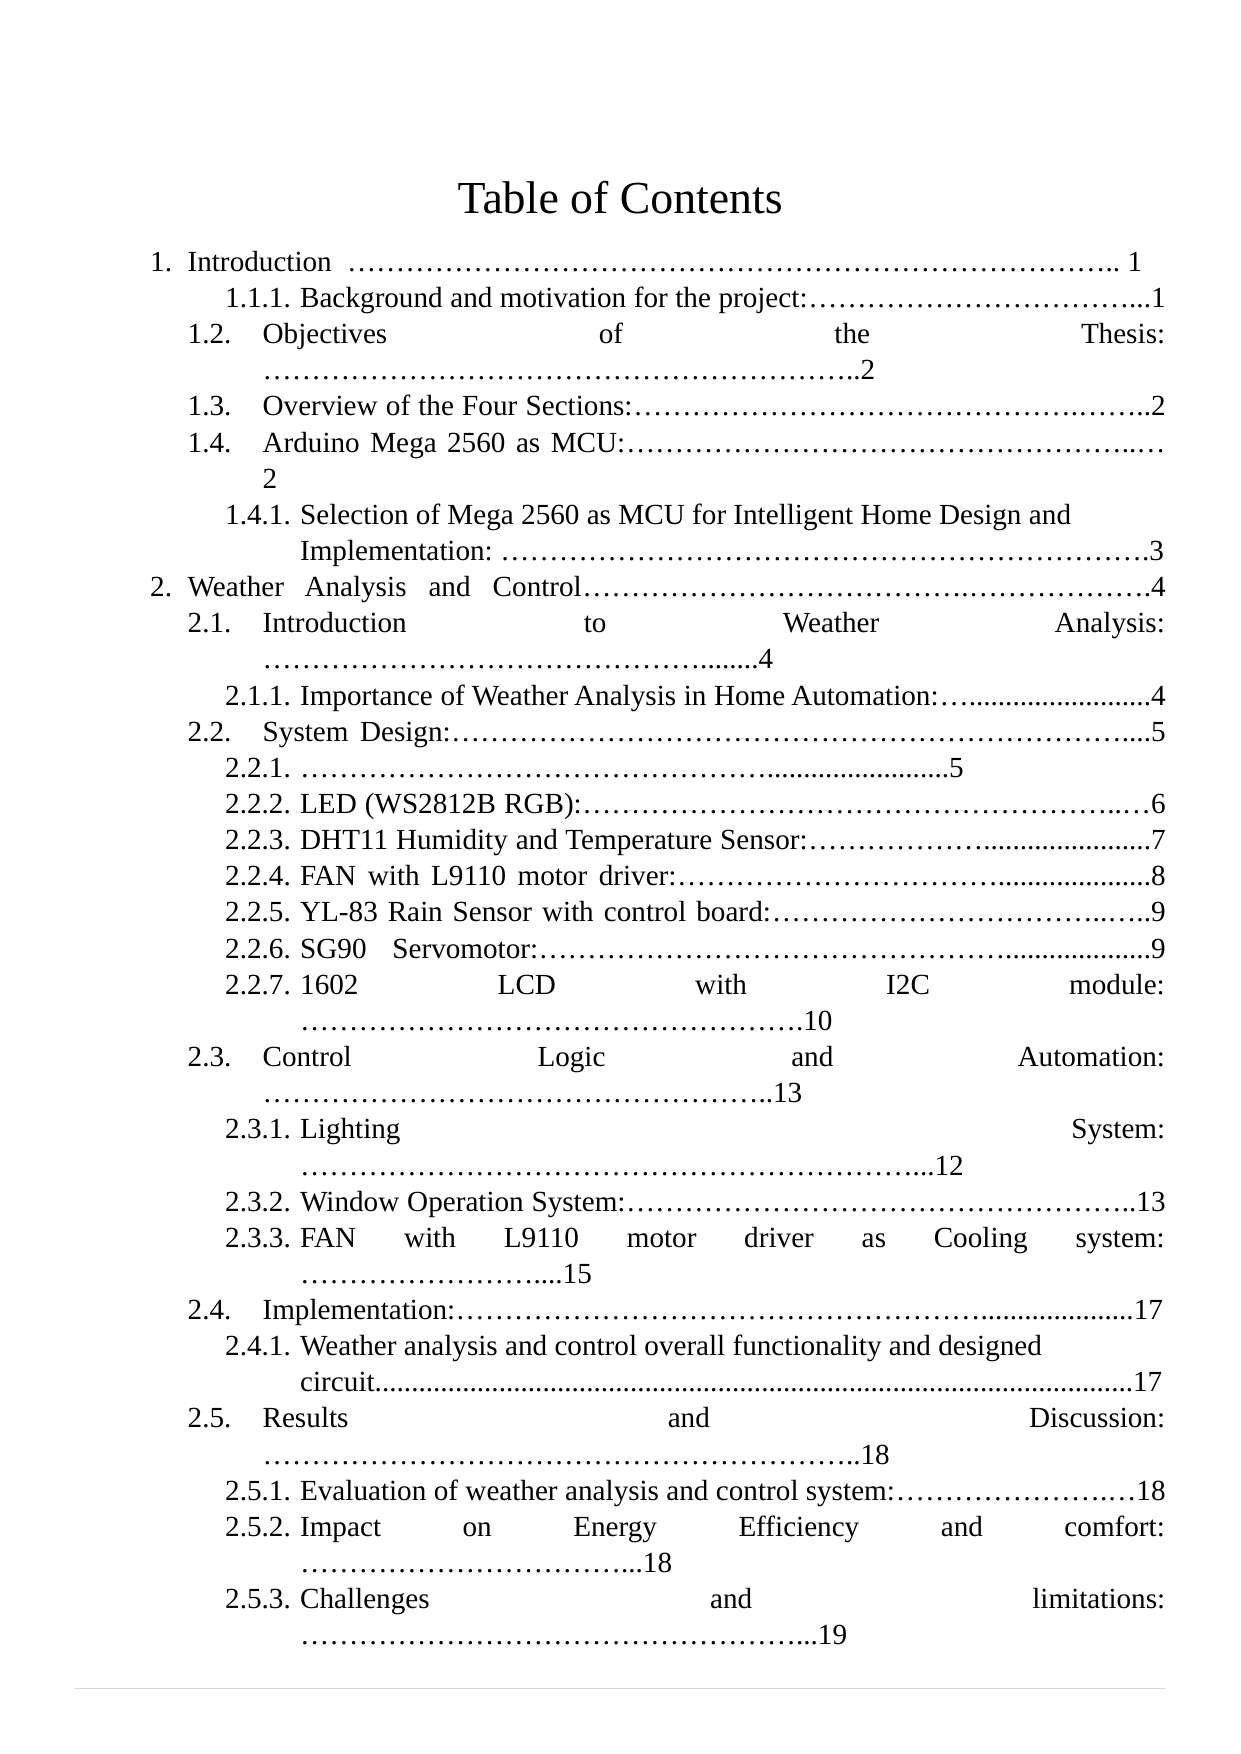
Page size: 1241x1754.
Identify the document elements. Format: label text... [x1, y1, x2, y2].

list Results and Discussion:……………………………………………………..17 [187, 1401, 1165, 1470]
list Introduction to Weather Analysis:………………………………………........4 [187, 605, 1165, 675]
list FAN with L9110 motor driver as Cooling system:……………………....15 [225, 1220, 1165, 1289]
list DHT11 Humidity and Temperature Sensor:……………….......................7 [225, 822, 1165, 856]
list Objectives of the Thesis:……………………………………………………..2 [187, 316, 1165, 386]
list LED (WS2812B RGB):………………………………………………..…6 [225, 786, 1165, 820]
list Background and motivation for the project:……………………………...1 [225, 280, 1165, 314]
list Overview of the Four Sections:……………………………………….……..2 [187, 388, 1165, 422]
list Evaluation of weather analysis and control system:………………….…17 [225, 1473, 1165, 1506]
list Implementation:……………………………………………….....................16 [187, 1292, 1165, 1326]
list Impact on Energy Efficiency and comfort:……………………………...17 [225, 1509, 1165, 1579]
list Arduino Mega 2560 as MCU:……………………………………………..…2 [187, 425, 1165, 494]
list Weather Analysis and Control………………………………….……………….4 [150, 569, 1165, 603]
list Control Logic and Automation:……………………………………………..13 [187, 1039, 1165, 1109]
list Weather analysis and control overall functionality and designed circuit........................................................................................................16 [225, 1328, 1165, 1398]
list YL-83 Rain Sensor with control board:……………………………..…..8 [225, 894, 1165, 928]
text Table of Contents [75, 170, 1165, 223]
list 1602 LCD with I2C module:…………………………………………….10 [225, 967, 1165, 1037]
list Challenges and limitations:……………………………………………...18 [225, 1581, 1165, 1651]
list FAN with L9110 motor driver:…………………………….....................8 [225, 858, 1165, 892]
list System Design:……………………………………………………………....5 [187, 714, 1165, 747]
list Lighting System:………………………………………………………...11 [225, 1111, 1165, 1181]
list Selection of Mega 2560 as MCU for Intelligent Home Design and Implementation: ………………………………………………………….3 [225, 497, 1165, 567]
list Introduction …………………………………………………………………….. 1 [150, 244, 1165, 277]
list SG90 Servomotor:…………………………………………....................9 [225, 931, 1165, 964]
list LDR MODULE:………………………………………….........................5 [225, 750, 1165, 783]
list Importance of Weather Analysis in Home Automation:….........................4 [225, 678, 1165, 711]
list Window Operation System:……………………………………………..13 [225, 1184, 1165, 1217]
